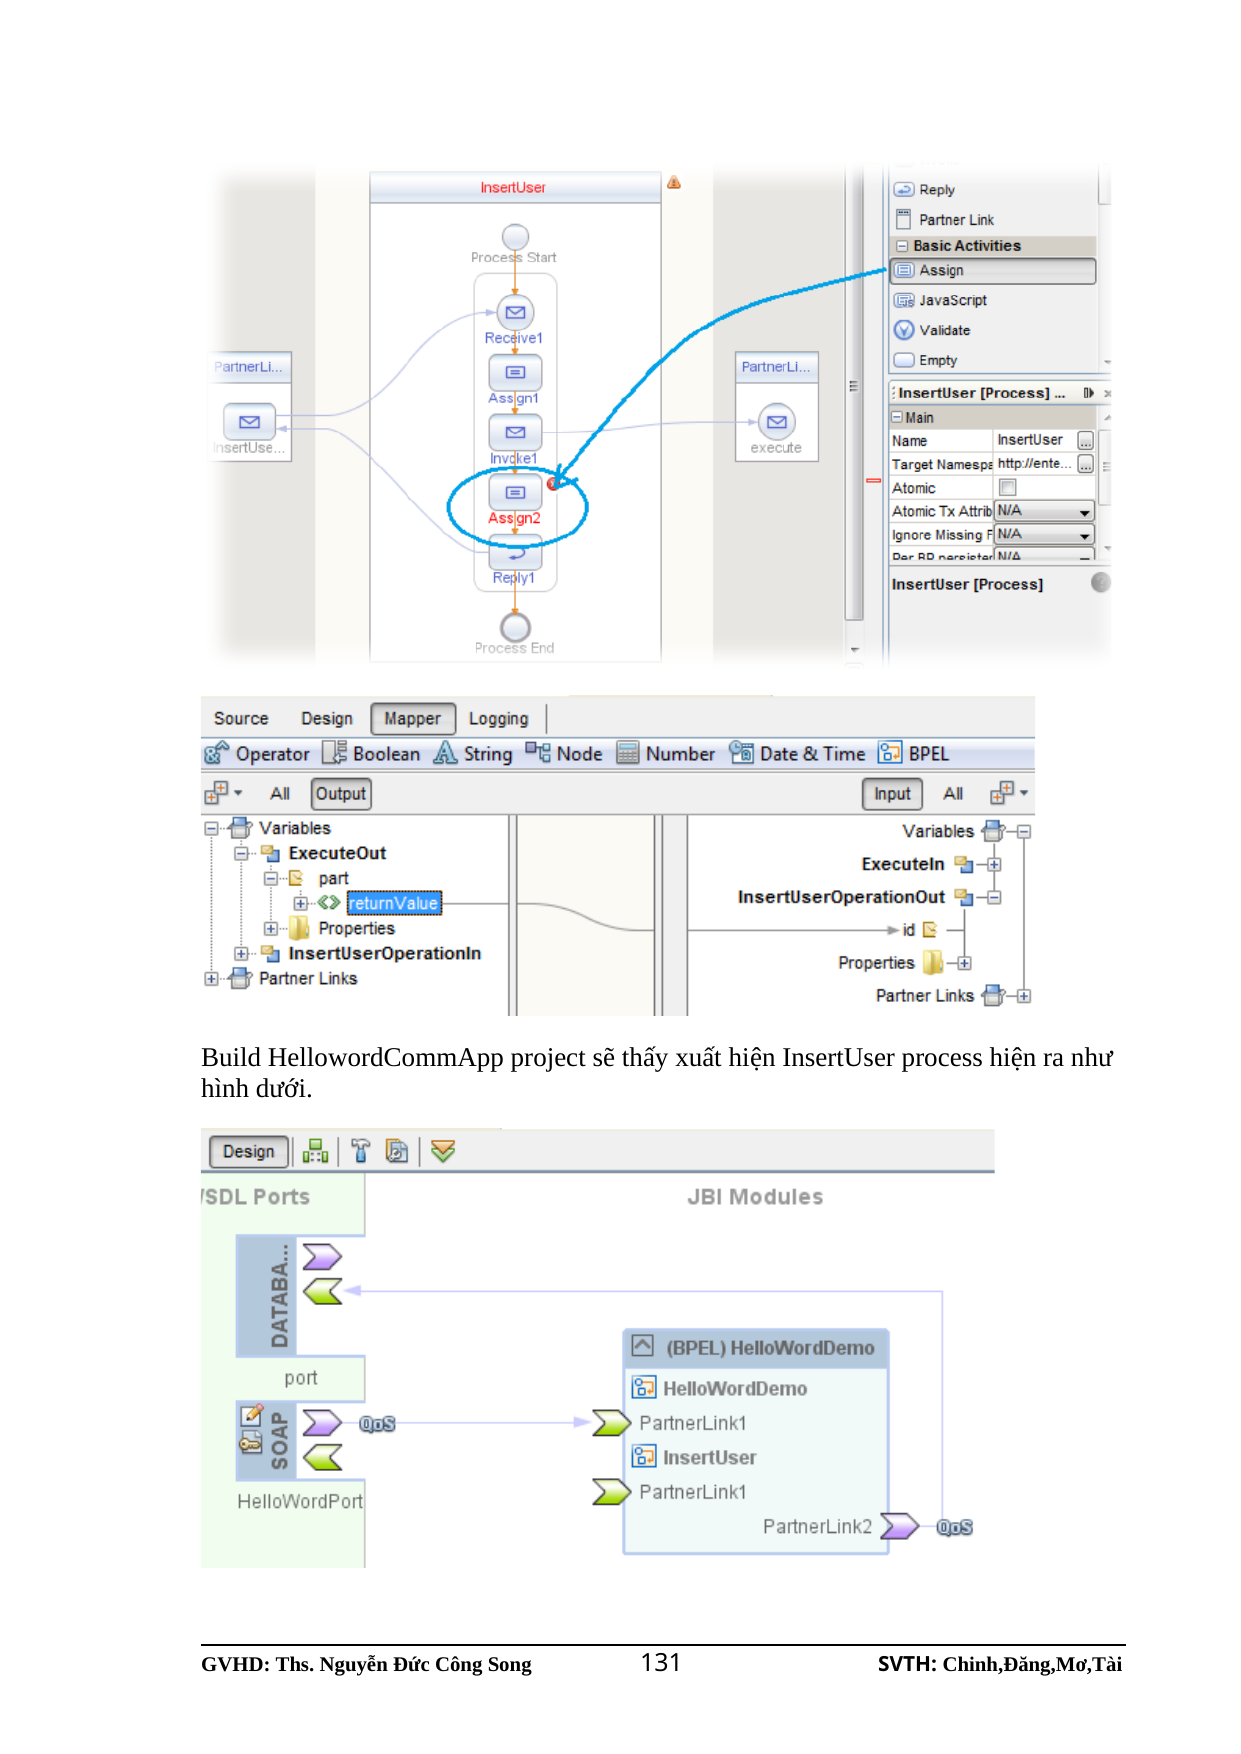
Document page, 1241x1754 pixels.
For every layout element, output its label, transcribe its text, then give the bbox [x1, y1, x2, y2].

picture [200, 1128, 995, 1568]
text Build HellowordCommApp project sẽ thấy xuất hiện InsertUser process hiện ra như hình dưới. [201, 1041, 1122, 1103]
picture [200, 695, 1036, 1016]
picture [234, 190, 1095, 641]
